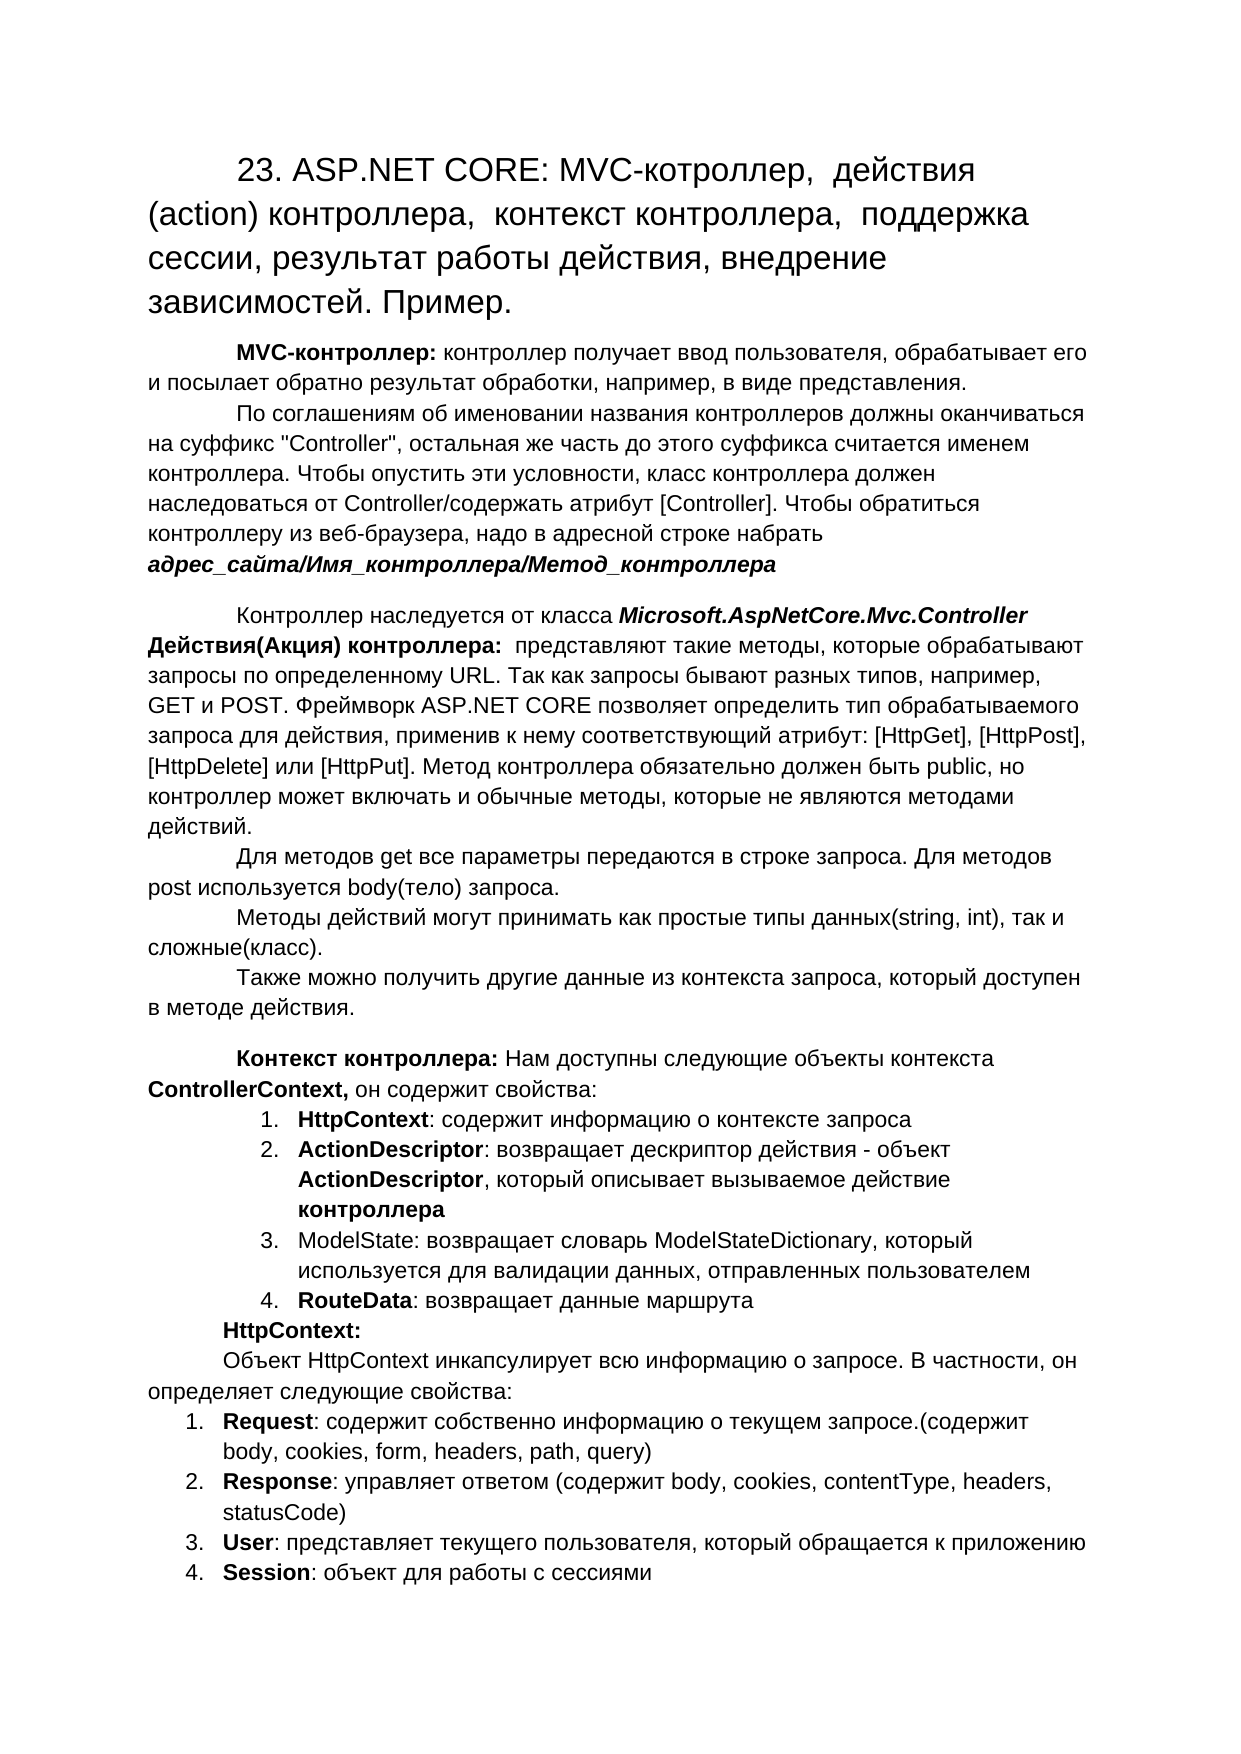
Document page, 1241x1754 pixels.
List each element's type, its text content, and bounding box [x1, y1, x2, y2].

text HttpContext: [148, 1317, 1090, 1344]
list User: представляет текущего пользователя, который обращается к приложению [185, 1529, 1090, 1555]
list Response: управляет ответом (содержит body, cookies, contentType, headers, statusCode) [185, 1468, 1090, 1525]
text Методы действий могут принимать как простые типы данных(string, int), так и сложные(класс). [148, 904, 1090, 960]
list RouteData: возвращает данные маршрута [260, 1287, 1090, 1313]
list HttpContext: содержит информацию о контексте запроса [260, 1106, 1090, 1132]
list Session: объект для работы с сессиями [185, 1559, 1090, 1585]
text MVC-контроллер: контроллер получает ввод пользователя, обрабатывает его и посылает обратно результат обработки, например, в виде представления. [148, 339, 1090, 396]
text Объект HttpContext инкапсулирует всю информацию о запросе. В частности, он определяет следующие свойства: [148, 1347, 1090, 1404]
text Контекст контроллера: Нам доступны следующие объекты контекста ControllerContext, он содержит свойства: [148, 1045, 1090, 1102]
text Для методов get все параметры передаются в строке запроса. Для методов post используется body(тело) запроса. [148, 843, 1090, 900]
subtitle 23. ASP.NET CORE: MVC-котроллер, действия (action) контроллера, контекст контроллера, поддержка сессии, результат работы действия, внедрение зависимостей. Пример. [148, 150, 1090, 321]
list Request: содержит собственно информацию о текущем запросе.(содержит body, cookies, form, headers, path, query) [185, 1408, 1090, 1464]
list ModelState: возвращает словарь ModelStateDictionary, который используется для валидации данных, отправленных пользователем [260, 1227, 1090, 1283]
text По соглашениям об именовании названия контроллеров должны оканчиваться на суффикс "Controller", остальная же часть до этого суффикса считается именем контроллера. Чтобы опустить эти условности, класс контроллера должен наследоваться от Controller/содержать атрибут [Controller]. Чтобы обратиться контроллеру из веб-браузера, надо в адресной строке набрать адрес_сайта/Имя_контроллера/Метод_контроллера [148, 399, 1090, 577]
text Также можно получить другие данные из контекста запроса, который доступен в методе действия. [148, 964, 1090, 1021]
list ActionDescriptor: возвращает дескриптор действия - объект ActionDescriptor, который описывает вызываемое действие контроллера [260, 1136, 1090, 1223]
text Контроллер наследуется от класса Microsoft.AspNetCore.Mvc.Controller Действия(Акция) контроллера: представляют такие методы, которые обрабатывают запросы по определенному URL. Так как запросы бывают разных типов, например, GET и POST. Фреймворк ASP.NET CORE позволяет определить тип обрабатываемого запроса для действия, применив к нему соответствующий атрибут: [HttpGet], [HttpPost], [HttpDelete] или [HttpPut]. Метод контроллера обязательно должен быть public, но контроллер может включать и обычные методы, которые не являются методами действий. [148, 602, 1090, 839]
